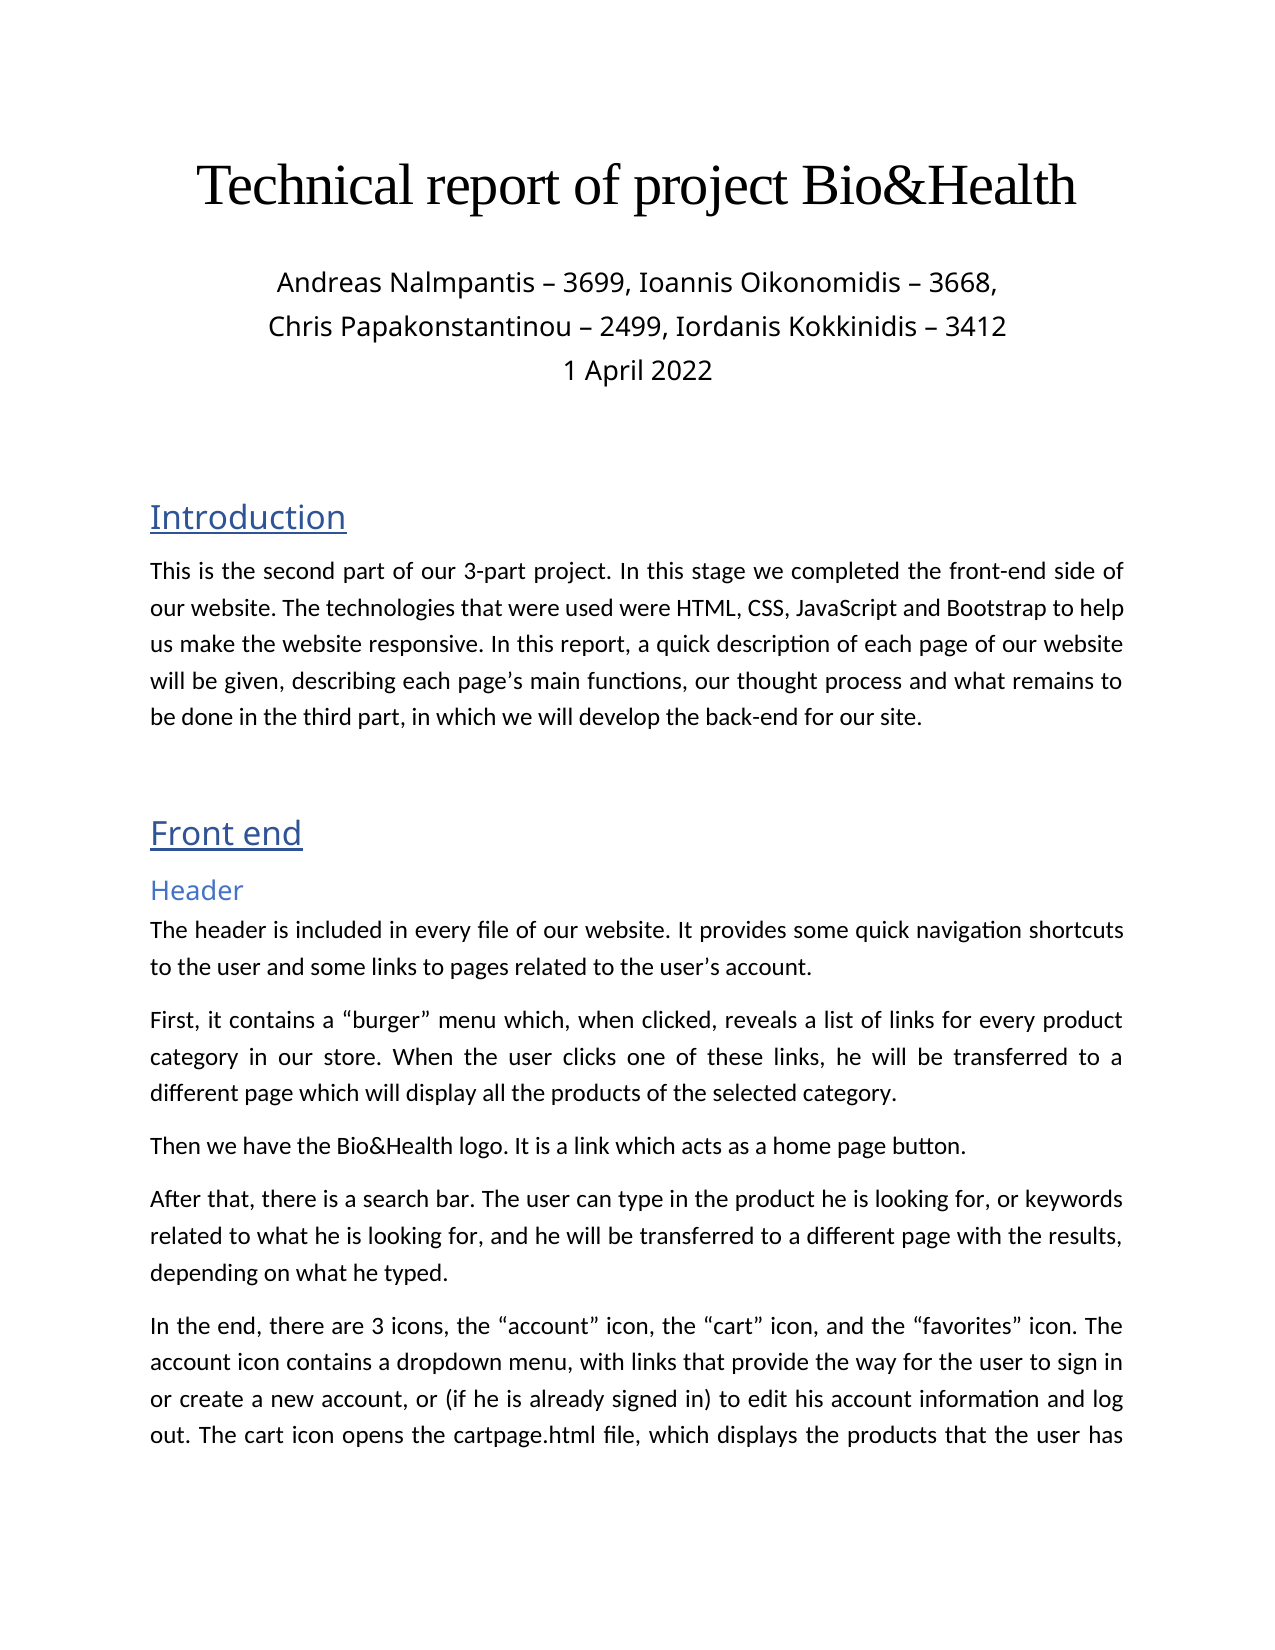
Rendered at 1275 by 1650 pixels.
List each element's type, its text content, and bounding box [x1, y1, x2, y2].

subtitle Chris Papakonstantinou – 2499, Iordanis Kokkinidis – 3412 [150, 308, 1125, 345]
subtitle Introduction [150, 494, 1125, 539]
text First, it contains a “burger” menu which, when clicked, reveals a list of links for every product category in our store. When the user clicks one of these links, he will be transferred to a different page which will display all the products of the selected category. [150, 1004, 1125, 1108]
text Header The header is included in every file of our website. It provides some quick navigation shortcuts to the user and some links to pages related to the user’s account. [150, 871, 1125, 981]
subtitle Andreas Nalmpantis – 3699, Ioannis Oikonomidis – 3668, [150, 264, 1125, 301]
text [150, 1310, 1125, 1450]
subtitle Front end [150, 810, 1125, 855]
subtitle 1 April 2022 [150, 352, 1125, 389]
title Technical report of project Bio&Health [150, 150, 1125, 217]
text Then we have the Bio&Health logo. It is a link which acts as a home page button. [150, 1130, 1125, 1161]
text After that, there is a search bar. The user can type in the product he is looking for, or keywords related to what he is looking for, and he will be transferred to a different page with the results, depending on what he typed. [150, 1184, 1125, 1287]
text This is the second part of our 3-part project. In this stage we completed the front-end side of our website. The technologies that were used were HTML, CSS, JavaScript and Bootstrap to help us make the website responsive. In this report, a quick description of each page of our website will be given, describing each page’s main functions, our thought process and what remains to be done in the third part, in which we will develop the back-end for our site. [150, 555, 1125, 732]
